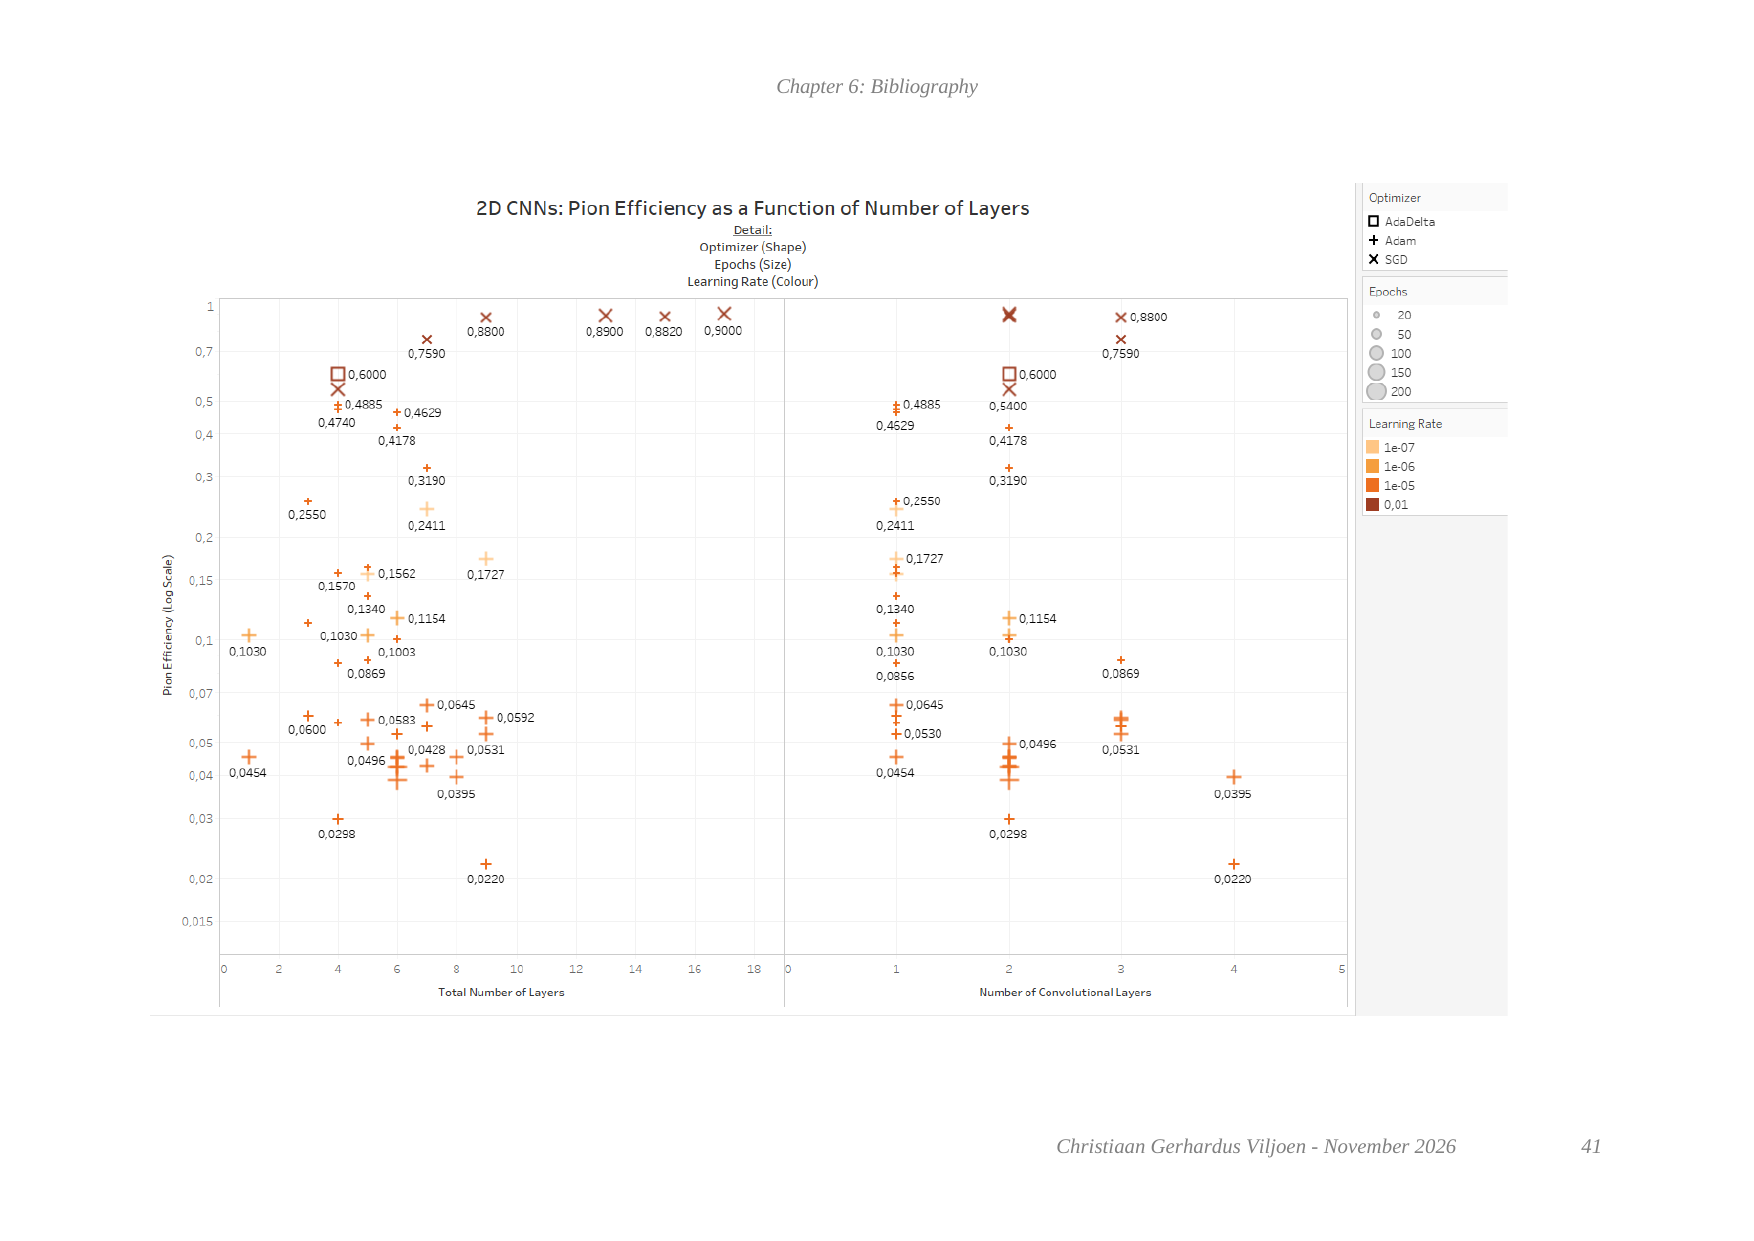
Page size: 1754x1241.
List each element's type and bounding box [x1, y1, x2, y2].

picture [150, 183, 1508, 1016]
